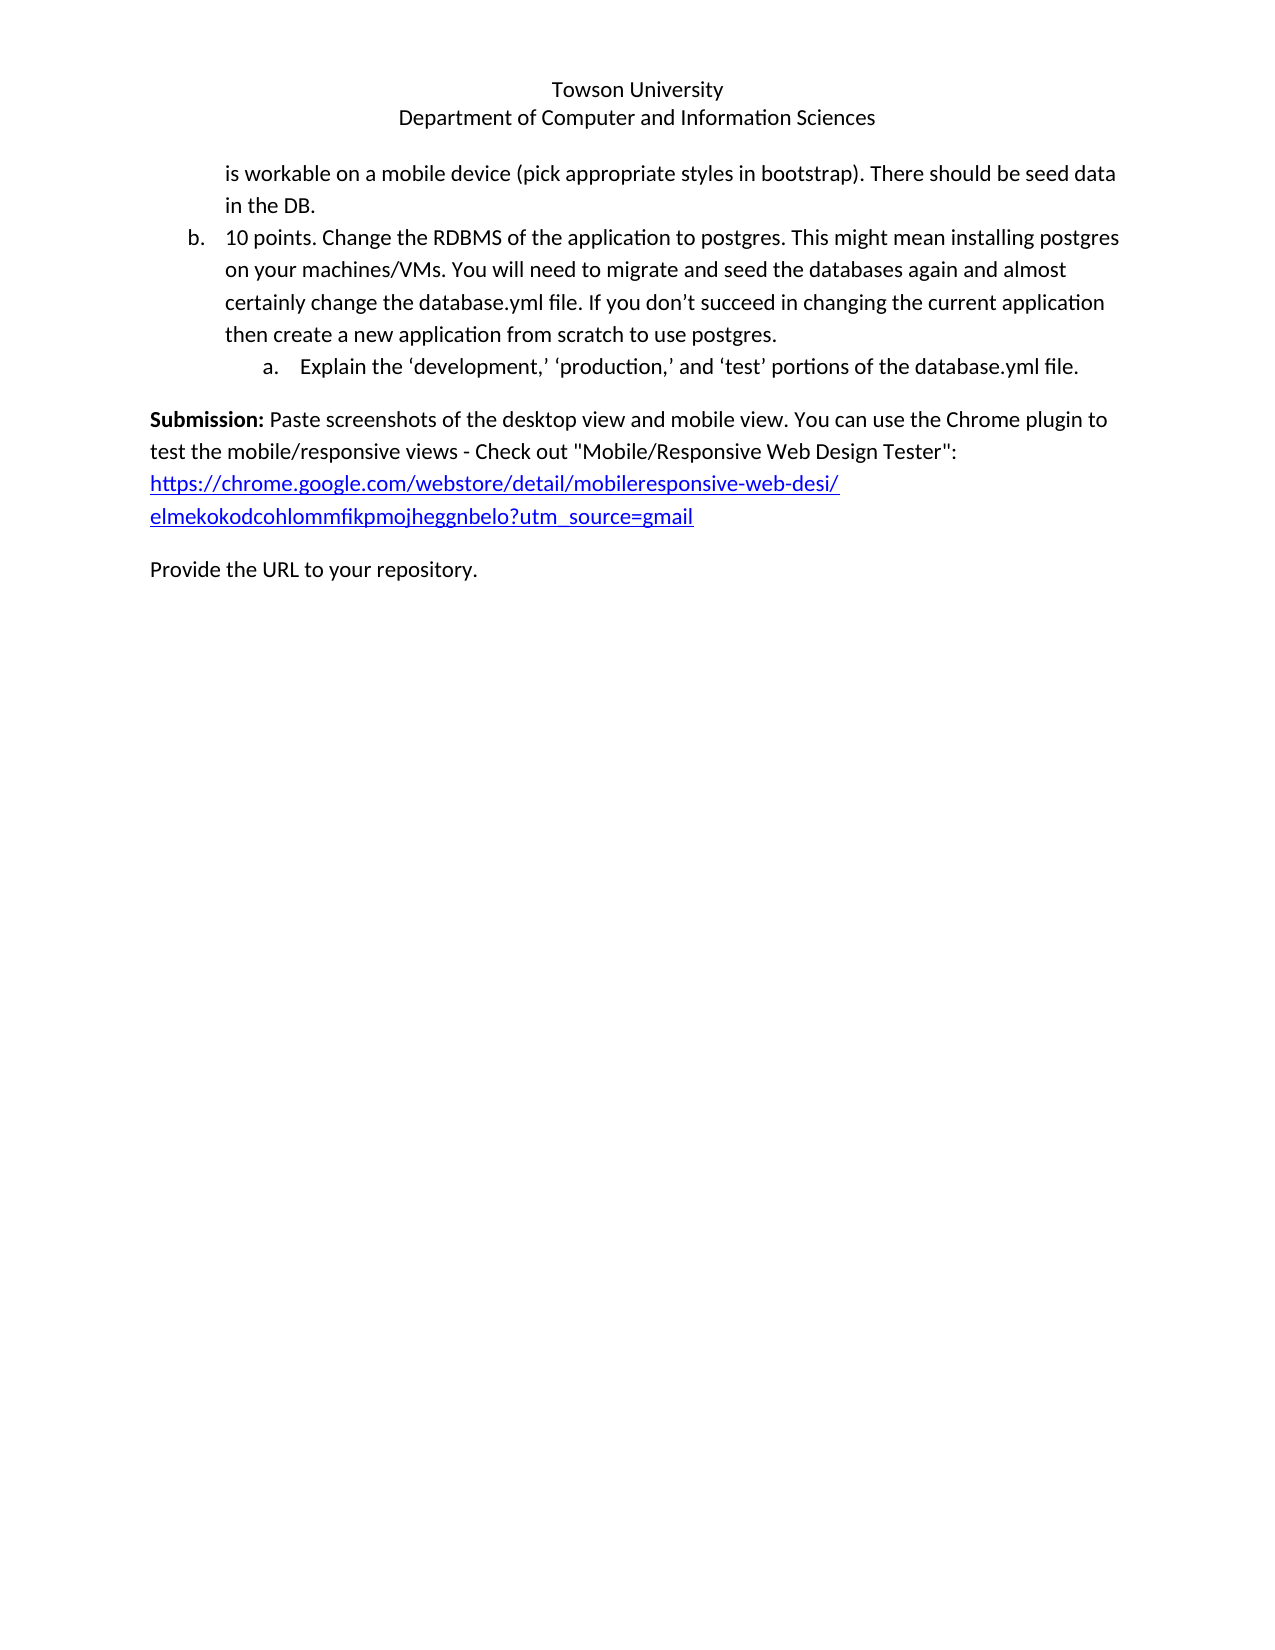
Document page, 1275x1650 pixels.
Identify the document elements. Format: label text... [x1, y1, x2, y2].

text Submission: Paste screenshots of the desktop view and mobile view. You can use the Chrome plugin to test the mobile/responsive views - Check out "Mobile/Responsive Web Design Tester": https://chrome.google.com/webstore/detail/mobileresponsive-web-desi/elmekokodcohlommfikpmojheggnbelo?utm_source=gmail [150, 405, 1125, 530]
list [187, 159, 1125, 219]
list 10 points. Change the RDBMS of the application to postgres. This might mean installing postgres on your machines/VMs. You will need to migrate and seed the databases again and almost certainly change the database.yml file. If you don’t succeed in changing the current application then create a new application from scratch to use postgres. [187, 223, 1125, 348]
text Provide the URL to your repository. [150, 555, 1125, 583]
list Explain the ‘development,’ ‘production,’ and ‘test’ portions of the database.yml file. [262, 352, 1125, 380]
